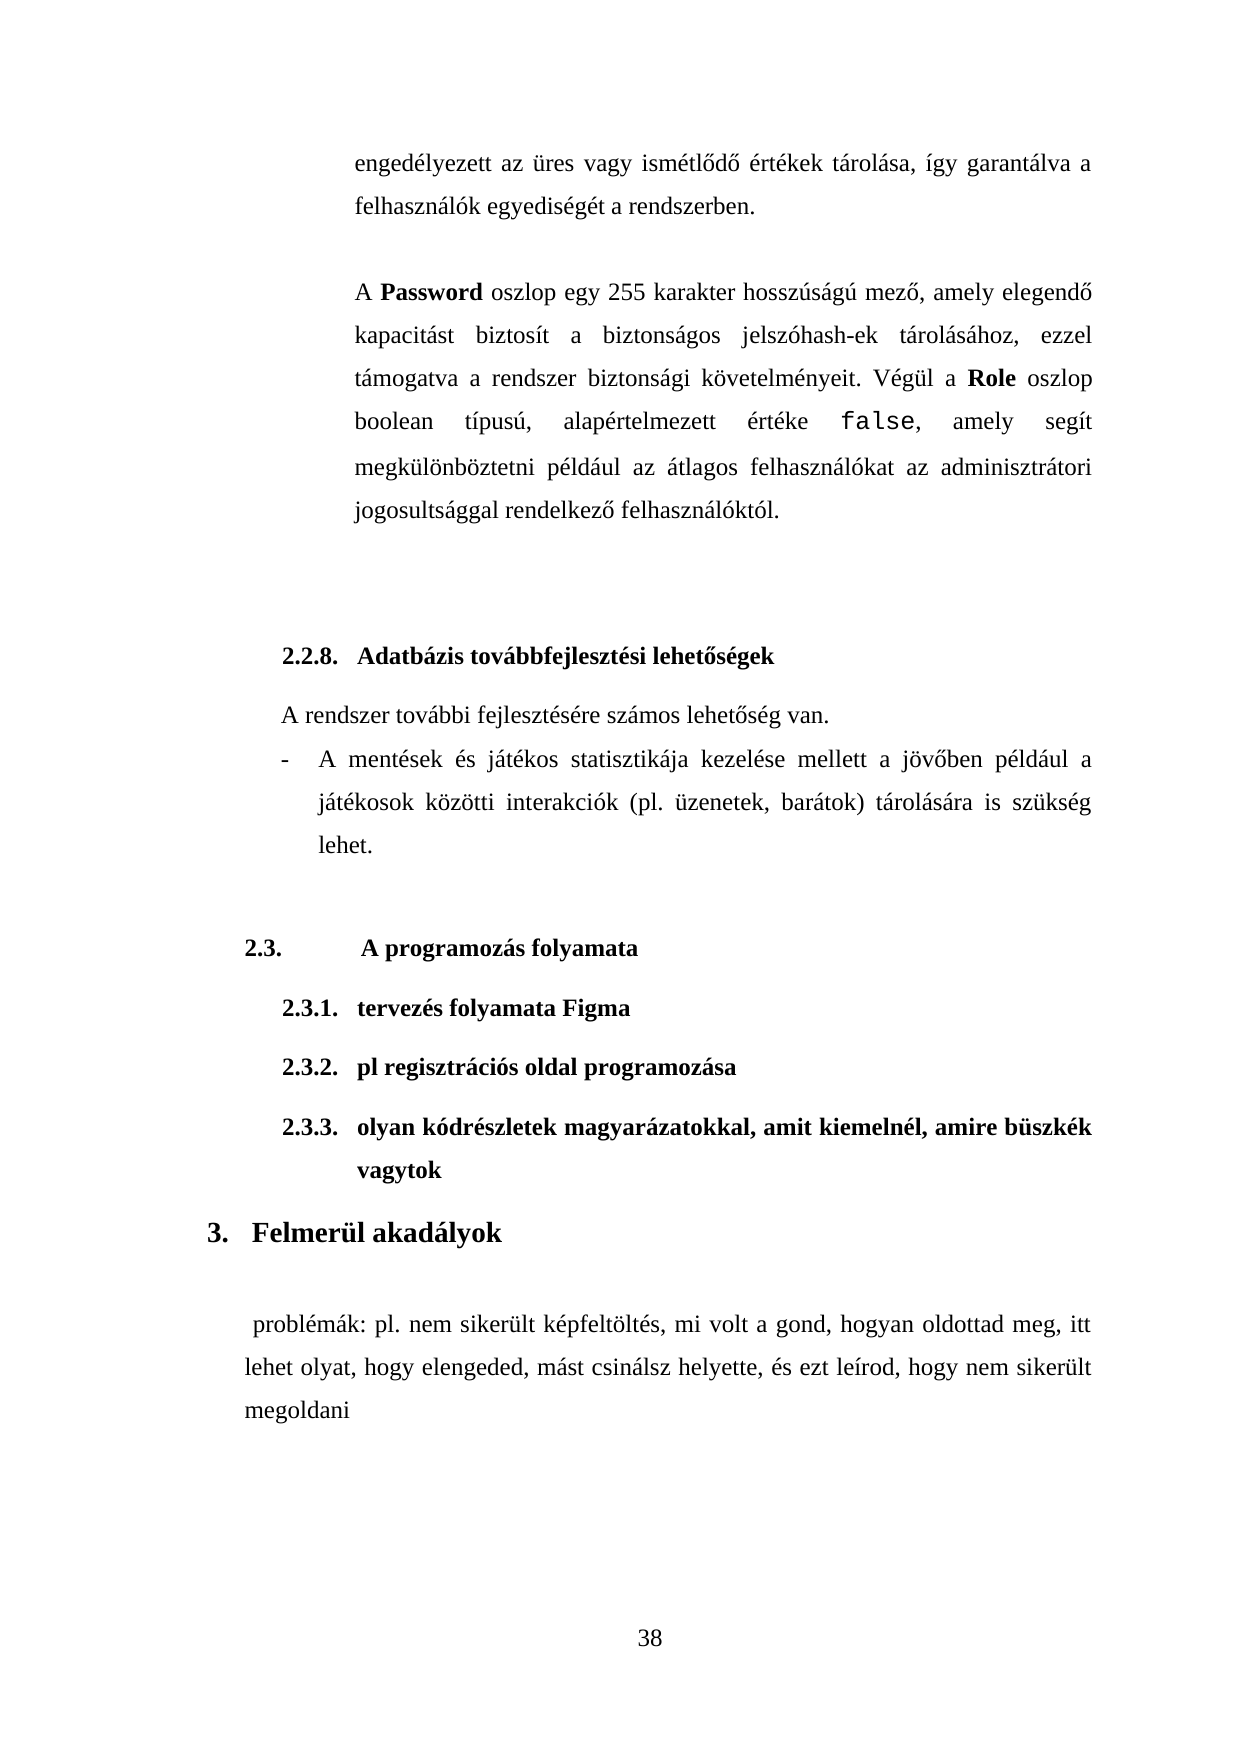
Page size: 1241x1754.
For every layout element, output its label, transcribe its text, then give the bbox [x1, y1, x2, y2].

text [354, 148, 1092, 219]
subtitle tervezés folyamata Figma [282, 993, 1092, 1021]
text A rendszer további fejlesztésére számos lehetőség van. [281, 701, 1092, 729]
subtitle A programozás folyamata [244, 933, 1092, 962]
text problémák: pl. nem sikerült képfeltöltés, mi volt a gond, hogyan oldottad meg, itt lehet olyat, hogy elengeded, mást csinálsz helyette, és ezt leírod, hogy nem sikerült megoldani [244, 1309, 1092, 1424]
subtitle Adatbázis továbbfejlesztési lehetőségek [282, 641, 1092, 669]
text A Password oszlop egy 255 karakter hosszúságú mező, amely elegendő kapacitást biztosít a biztonságos jelszóhash-ek tárolásához, ezzel támogatva a rendszer biztonsági követelményeit. Végül a Role oszlop boolean típusú, alapértelmezett értéke false, amely segít megkülönböztetni például az átlagos felhasználókat az adminisztrátori jogosultsággal rendelkező felhasználóktól. [354, 277, 1092, 523]
subtitle olyan kódrészletek magyarázatokkal, amit kiemelnél, amire büszkék vagytok [282, 1112, 1092, 1184]
list A mentések és játékos statisztikája kezelése mellett a jövőben például a játékosok közötti interakciók (pl. üzenetek, barátok) tárolására is szükség lehet. [281, 744, 1092, 859]
subtitle pl regisztrációs oldal programozása [282, 1052, 1092, 1081]
subtitle Felmerül akadályok [207, 1215, 1092, 1249]
